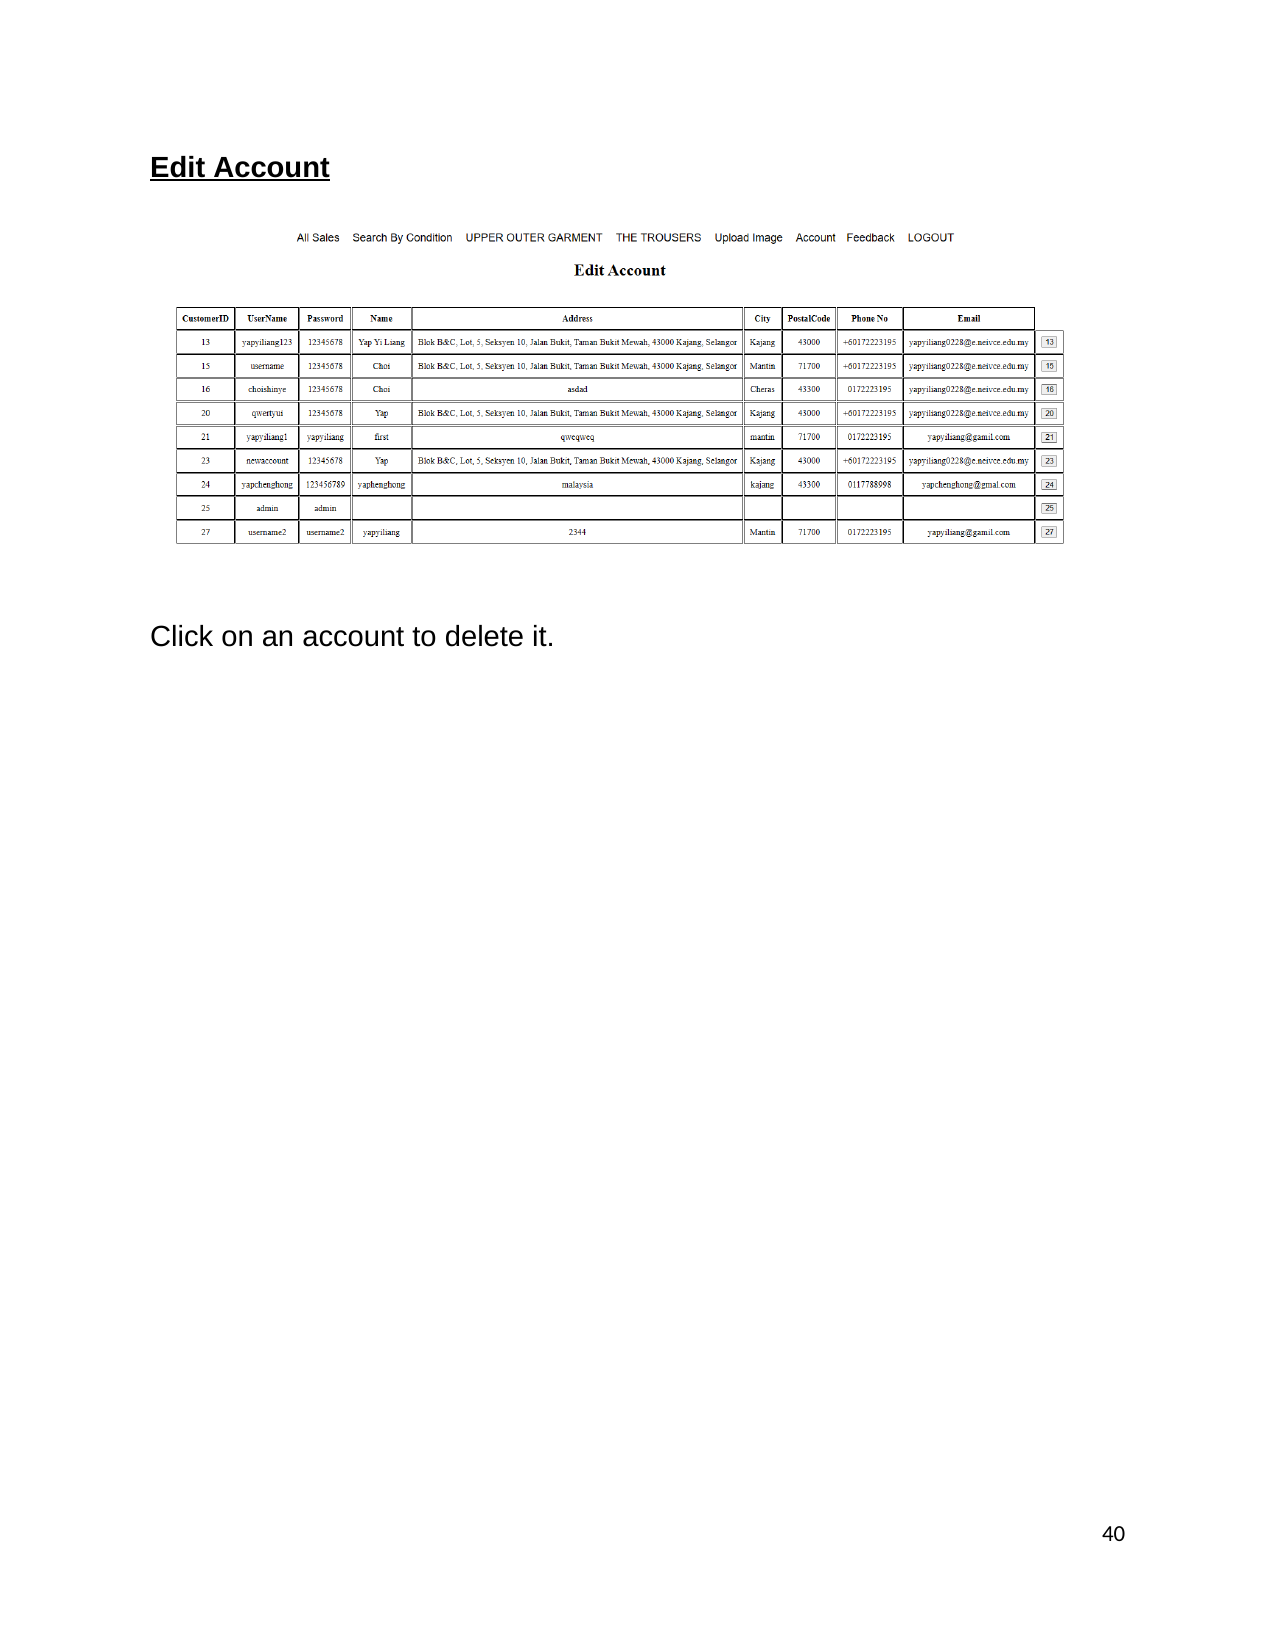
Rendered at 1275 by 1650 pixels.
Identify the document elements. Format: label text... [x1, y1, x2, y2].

picture [150, 217, 1091, 589]
text Edit Account [150, 150, 1125, 183]
text Click on an account to delete it. [150, 619, 1125, 653]
